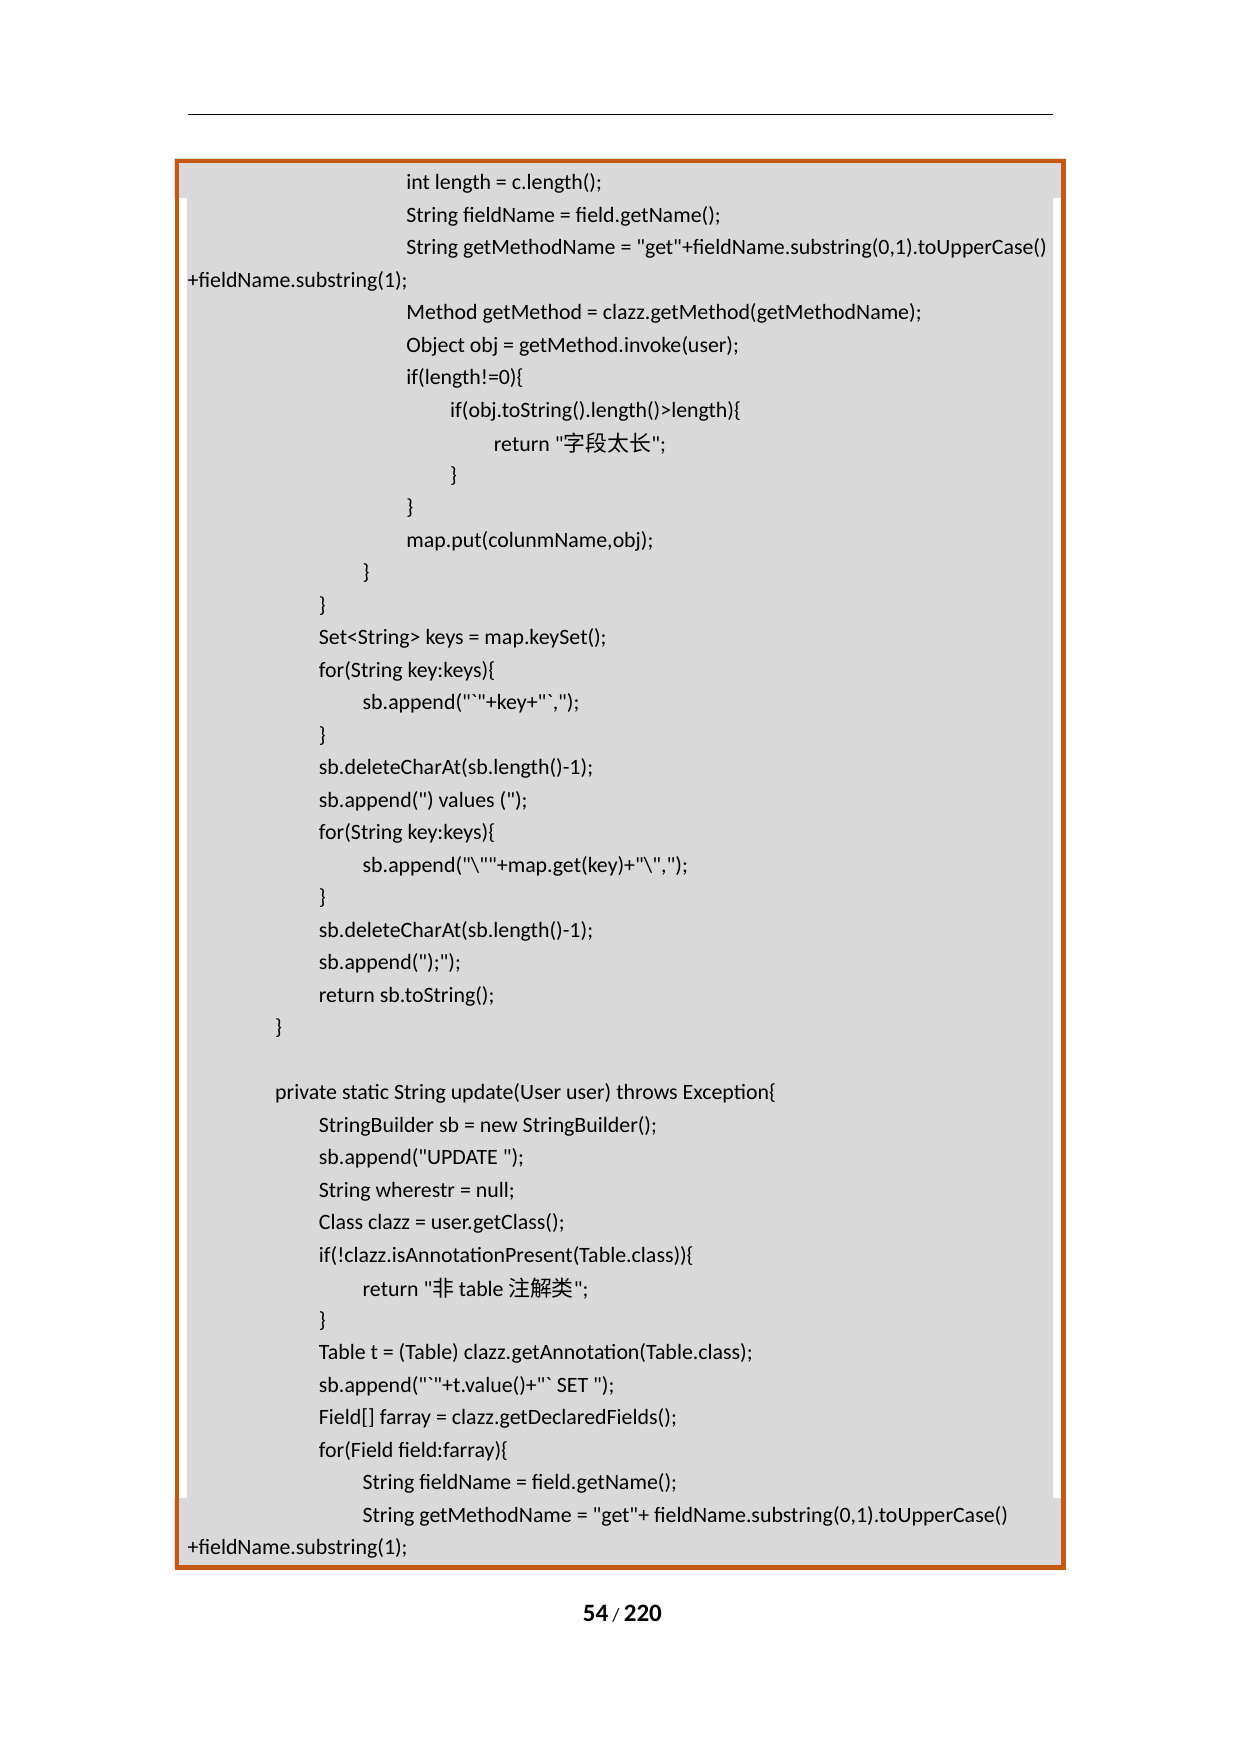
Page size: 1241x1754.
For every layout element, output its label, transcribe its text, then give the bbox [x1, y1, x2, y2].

text } [187, 458, 1053, 490]
text sb.append(") values ("); [187, 783, 1053, 815]
text String fieldName = field.getName(); [187, 198, 1053, 230]
text map.put(colunmName,obj); [187, 523, 1053, 555]
text } [187, 1010, 1053, 1043]
text return "字段太长"; [187, 425, 1053, 458]
text if(obj.toString().length()>length){ [187, 393, 1053, 425]
text Object obj = getMethod.invoke(user); [187, 328, 1053, 360]
text String getMethodName = "get"+ fieldName.substring(0,1).toUpperCase()+fieldName.substring(1); [179, 1491, 1061, 1565]
text return "非table注解类"; [187, 1270, 1053, 1303]
text for(Field field:farray){ [187, 1433, 1053, 1465]
text } [187, 718, 1053, 750]
text sb.append(");"); [187, 945, 1053, 978]
text } [187, 490, 1053, 523]
text sb.append("\""+map.get(key)+"\","); [187, 848, 1053, 880]
text sb.deleteCharAt(sb.length()-1); [187, 913, 1053, 945]
text Set<String> keys = map.keySet(); [187, 620, 1053, 653]
text } [187, 880, 1053, 913]
text String getMethodName = "get"+fieldName.substring(0,1).toUpperCase()+fieldName.substring(1); [187, 230, 1053, 295]
text } [187, 555, 1053, 588]
text } [187, 588, 1053, 620]
text Field[] farray = clazz.getDeclaredFields(); [187, 1400, 1053, 1433]
text StringBuilder sb = new StringBuilder(); [187, 1108, 1053, 1140]
text Class clazz = user.getClass(); [187, 1205, 1053, 1238]
text sb.append("`"+t.value()+"` SET "); [187, 1368, 1053, 1400]
text } [187, 1303, 1053, 1335]
text Table t = (Table) clazz.getAnnotation(Table.class); [187, 1335, 1053, 1368]
text for(String key:keys){ [187, 653, 1053, 685]
text private static String update(User user) throws Exception{ [187, 1075, 1053, 1108]
text String fieldName = field.getName(); [187, 1465, 1053, 1491]
text String wherestr = null; [187, 1173, 1053, 1205]
text for(String key:keys){ [187, 815, 1053, 848]
text sb.append("UPDATE "); [187, 1140, 1053, 1173]
text sb.append("`"+key+"`,"); [187, 685, 1053, 718]
text int length = c.length(); [179, 163, 1061, 198]
text sb.deleteCharAt(sb.length()-1); [187, 750, 1053, 783]
text if(length!=0){ [187, 360, 1053, 393]
text if(!clazz.isAnnotationPresent(Table.class)){ [187, 1238, 1053, 1270]
text Method getMethod = clazz.getMethod(getMethodName); [187, 295, 1053, 328]
text return sb.toString(); [187, 978, 1053, 1010]
